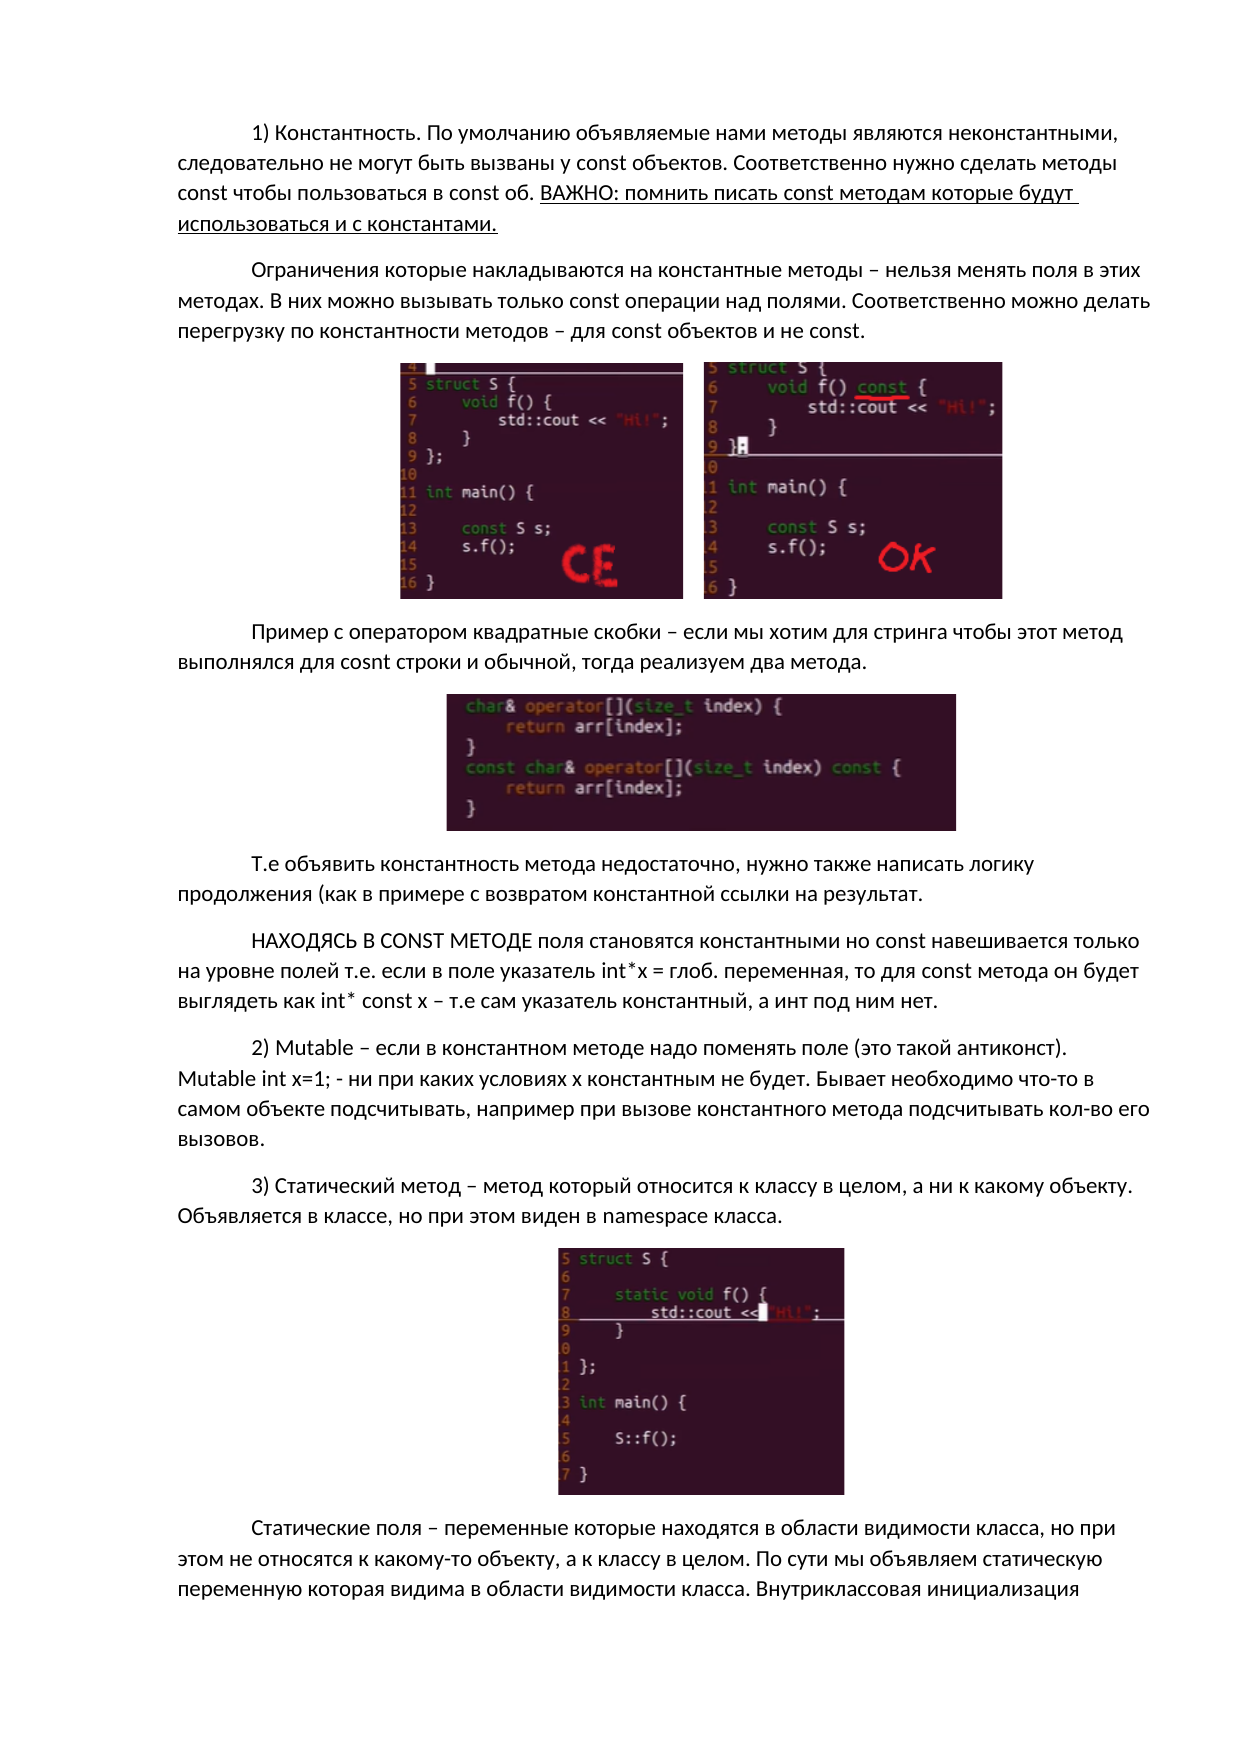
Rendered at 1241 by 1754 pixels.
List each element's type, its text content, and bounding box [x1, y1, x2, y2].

text Пример с оператором квадратные скобки – если мы хотим для стринга чтобы этот метод выполнялся для cosnt строки и обычной, тогда реализуем два метода. [177, 617, 1152, 675]
text НАХОДЯСЬ В CONST МЕТОДЕ поля становятся константными но const навешивается только на уровне полей т.е. если в поле указатель int*x = глоб. переменная, то для const метода он будет выглядеть как int* const x – т.е сам указатель константный, а инт под ним нет. [177, 926, 1152, 1014]
picture [400, 363, 684, 599]
text Ограничения которые накладываются на константные методы – нельзя менять поля в этих методах. В них можно вызывать только const операции над полями. Соответственно можно делать перегрузку по константности методов – для const объектов и не const. [177, 256, 1152, 344]
text 1) Константность. По умолчанию объявляемые нами методы являются неконстантными, следовательно не могут быть вызваны у const объектов. Соответственно нужно сделать методы const чтобы пользоваться в const об. ВАЖНО: помнить писать const методам которые будут использоваться и с константами. [177, 118, 1152, 237]
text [177, 1513, 1152, 1602]
text 3) Статический метод – метод который относится к классу в целом, а ни к какому объекту. Объявляется в классе, но при этом виден в namespace класса. [177, 1171, 1152, 1229]
picture [558, 1248, 845, 1495]
text 2) Mutable – если в константном методе надо поменять поле (это такой антиконст). Mutable int x=1; - ни при каких условиях х константным не будет. Бывает необходимо что-то в самом объекте подсчитывать, например при вызове константного метода подсчитывать кол-во его вызовов. [177, 1033, 1152, 1152]
picture [703, 362, 1003, 599]
picture [446, 694, 957, 831]
text Т.е объявить константность метода недостаточно, нужно также написать логику продолжения (как в примере с возвратом константной ссылки на результат. [177, 849, 1152, 907]
